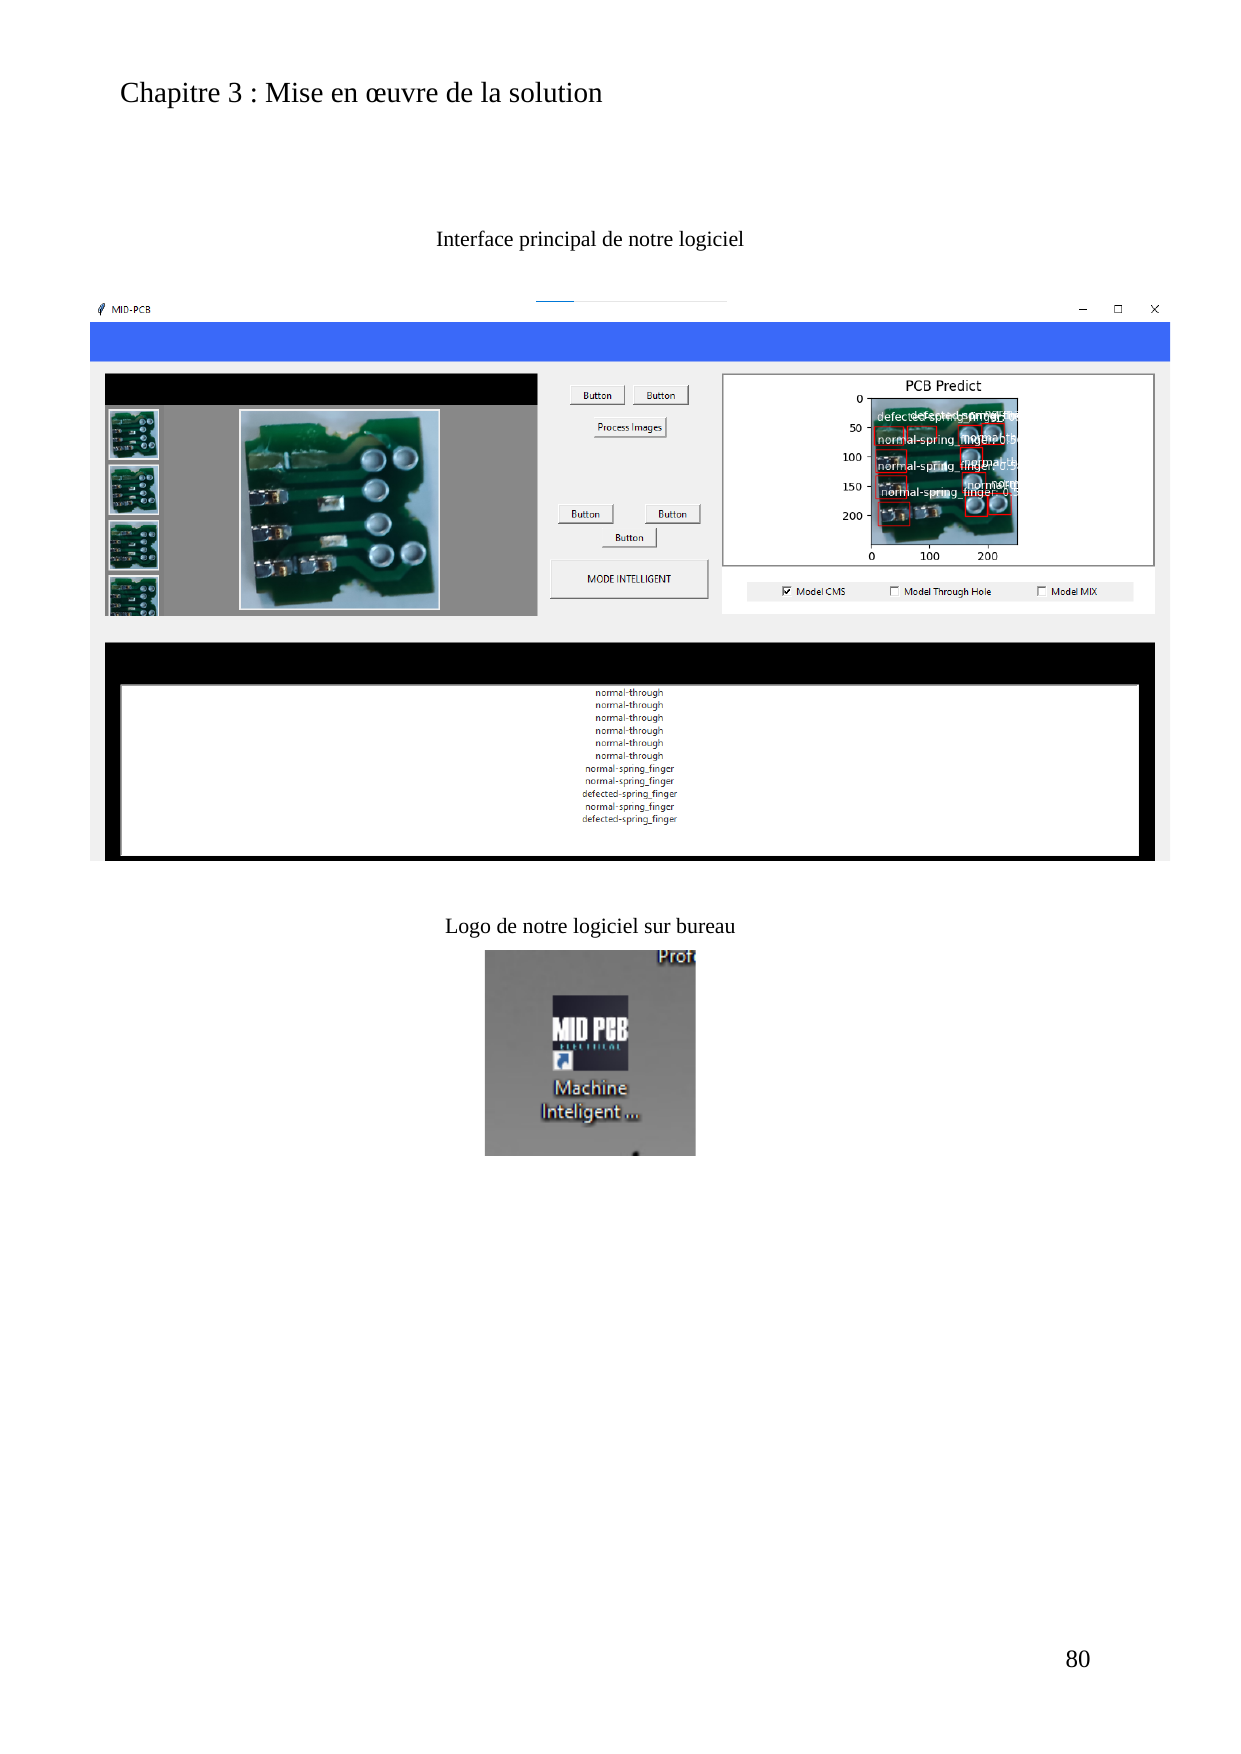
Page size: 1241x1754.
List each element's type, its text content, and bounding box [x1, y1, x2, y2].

picture [484, 950, 696, 1156]
text Logo de notre logiciel sur bureau [90, 913, 1090, 938]
picture [90, 301, 1171, 861]
text Interface principal de notre logiciel [90, 226, 1090, 251]
